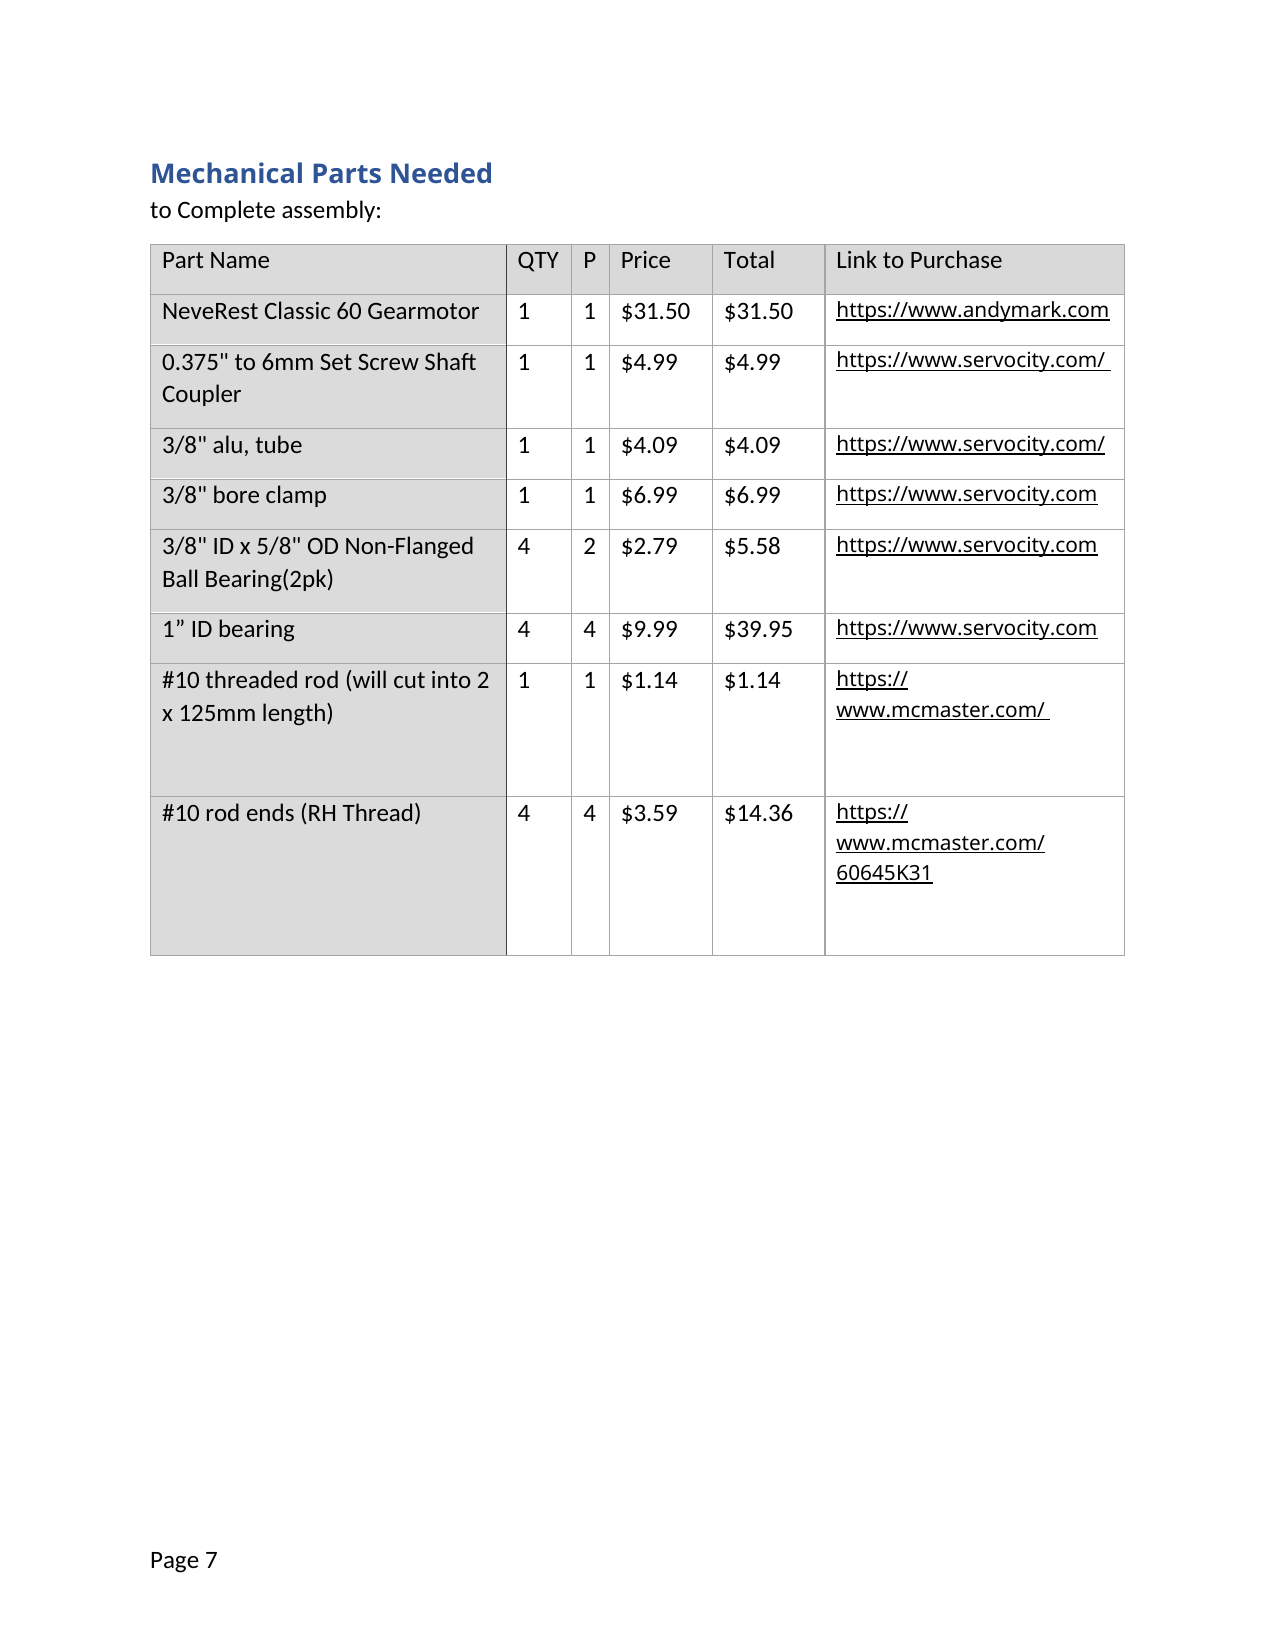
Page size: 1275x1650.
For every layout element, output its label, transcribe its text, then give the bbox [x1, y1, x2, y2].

table_cell 1 [572, 429, 609, 478]
table_cell 3/8" bore clamp [151, 480, 506, 529]
table_cell $14.36 [713, 797, 824, 955]
table_cell $6.99 [713, 480, 824, 529]
table_cell $9.99 [610, 614, 712, 663]
table_cell 1 [507, 346, 571, 428]
table_cell https://www.servocity.com [826, 530, 1124, 612]
table_cell $3.59 [610, 797, 712, 955]
table_cell 1 [507, 480, 571, 529]
subtitle Mechanical Parts Needed [150, 154, 1125, 191]
table_cell 4 [572, 614, 609, 663]
table_cell https://www.servocity.com [826, 614, 1124, 663]
table_cell https://www.servocity.com [826, 480, 1124, 529]
table_cell 1 [572, 346, 609, 428]
table_cell #10 rod ends (RH Thread) [151, 797, 506, 955]
table_cell 3/8" ID x 5/8" OD Non-Flanged Ball Bearing(2pk) [151, 530, 506, 612]
table_cell 4 [507, 530, 571, 612]
table_header P [572, 245, 609, 294]
table_cell 1 [507, 429, 571, 478]
table_cell 0.375" to 6mm Set Screw Shaft Coupler [151, 346, 506, 428]
table_cell 1 [507, 664, 571, 796]
table_cell 3/8" alu, tube [151, 429, 506, 478]
table_cell $4.99 [713, 346, 824, 428]
table_cell 1” ID bearing [151, 614, 506, 663]
table_cell $4.09 [713, 429, 824, 478]
table_cell 1 [507, 295, 571, 344]
table_cell https://www.servocity.com/ [826, 429, 1124, 478]
table_cell 1 [572, 664, 609, 796]
text to Complete assembly: [150, 194, 1125, 224]
table_cell $2.79 [610, 530, 712, 612]
table_cell $39.95 [713, 614, 824, 663]
table_header Part Name [151, 245, 506, 294]
table_cell $1.14 [713, 664, 824, 796]
table_cell NeveRest Classic 60 Gearmotor [151, 295, 506, 344]
table_header Price [610, 245, 712, 294]
table_cell 4 [572, 797, 609, 955]
table_cell $31.50 [713, 295, 824, 344]
table_cell $1.14 [610, 664, 712, 796]
table_cell 1 [572, 480, 609, 529]
table_header Link to Purchase [826, 245, 1124, 294]
table_header Total [713, 245, 824, 294]
table_cell #10 threaded rod (will cut into 2 x 125mm length) [151, 664, 506, 796]
table_cell 2 [572, 530, 609, 612]
table_cell $5.58 [713, 530, 824, 612]
table_cell 1 [572, 295, 609, 344]
table_cell $4.99 [610, 346, 712, 428]
table_cell 4 [507, 614, 571, 663]
table_cell https://www.mcmaster.com/60645K31 [826, 797, 1124, 955]
table_cell 4 [507, 797, 571, 955]
table_cell https://www.servocity.com/ [826, 346, 1124, 428]
table_cell https://www.andymark.com [826, 295, 1124, 344]
table_cell $6.99 [610, 480, 712, 529]
table_cell $31.50 [610, 295, 712, 344]
table_cell https://www.mcmaster.com/ [826, 664, 1124, 796]
table_cell $4.09 [610, 429, 712, 478]
table_header QTY [507, 245, 571, 294]
